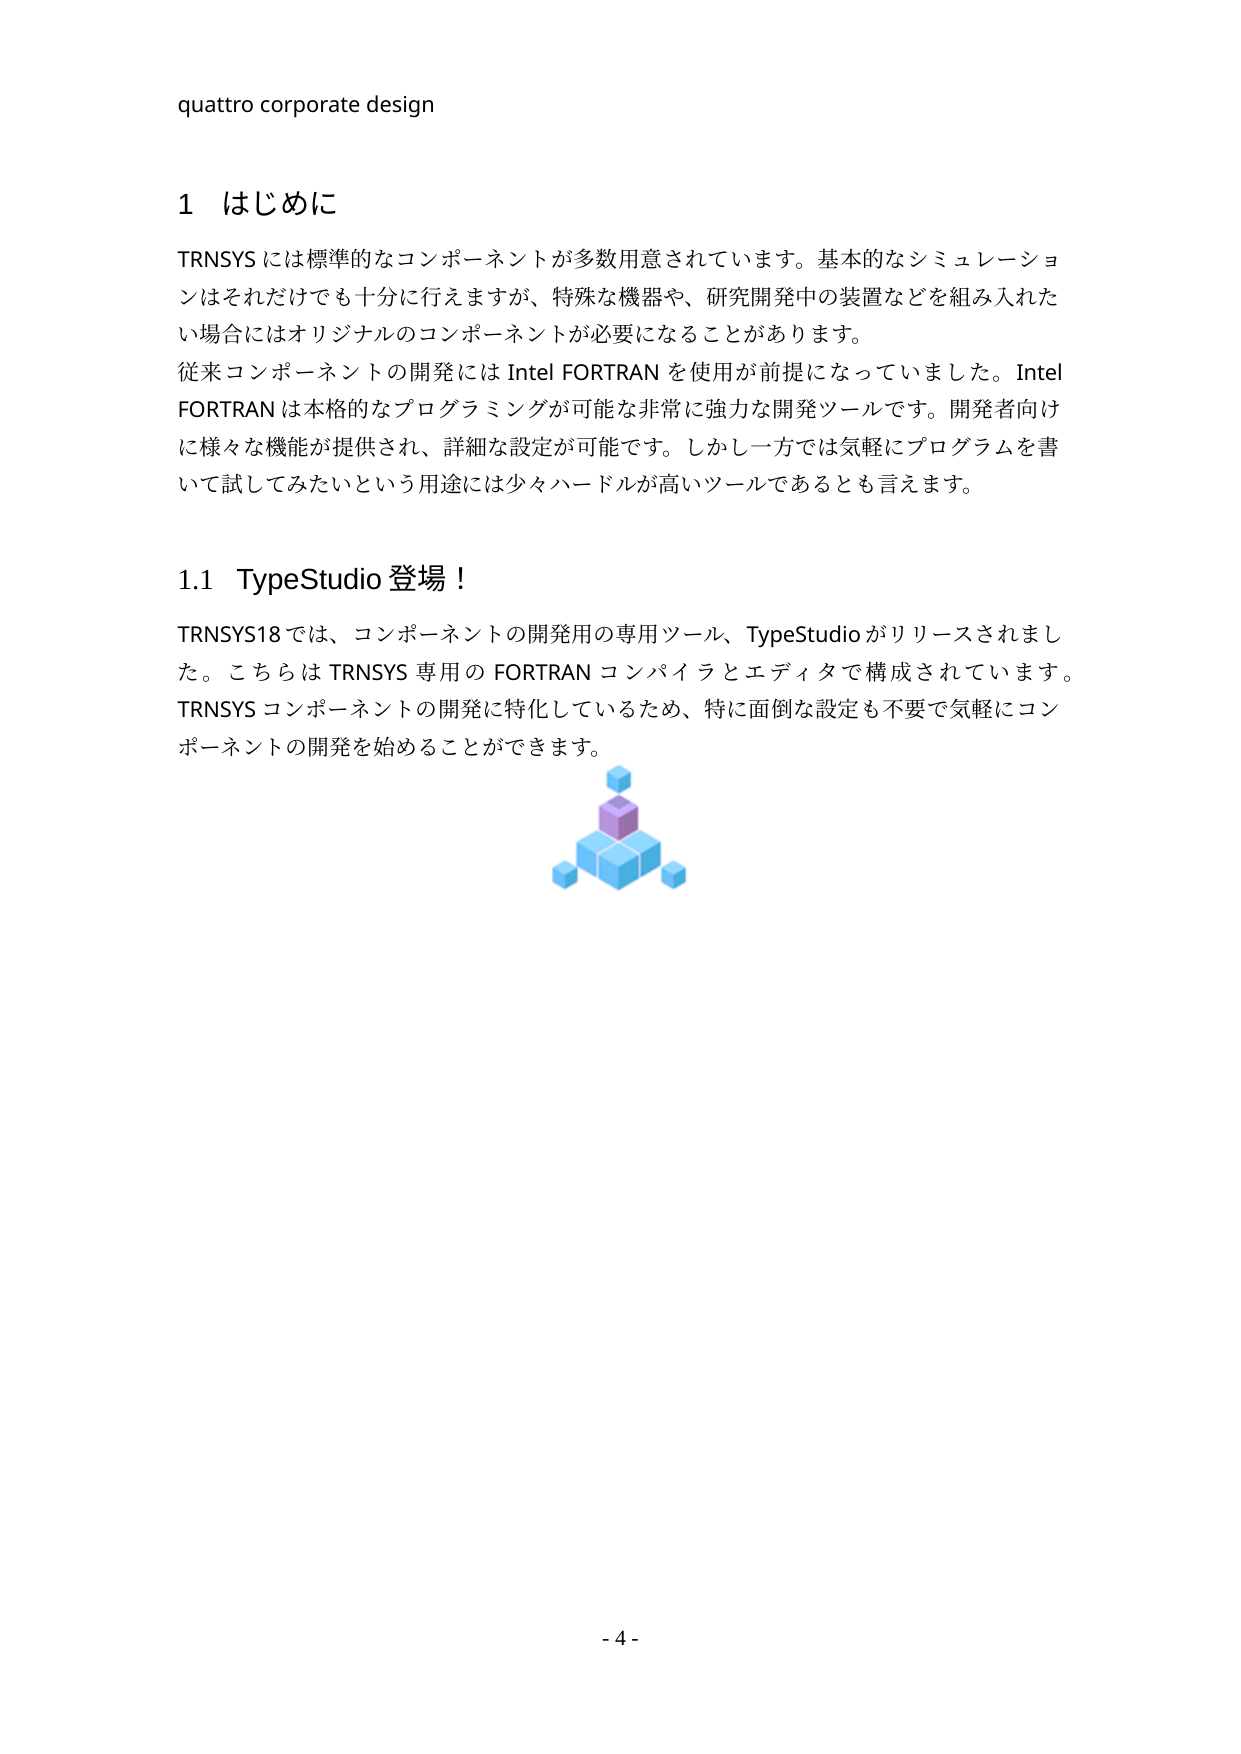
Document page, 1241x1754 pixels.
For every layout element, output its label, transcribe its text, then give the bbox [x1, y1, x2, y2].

subtitle はじめに [177, 164, 1063, 239]
text TypeStudio登場！ [177, 539, 1063, 614]
text TRNSYSには標準的なコンポーネントが多数用意されています。基本的なシミュレーションはそれだけでも十分に行えますが、特殊な機器や、研究開発中の装置などを組み入れたい場合にはオリジナルのコンポーネントが必要になることがあります。 [177, 239, 1063, 352]
text TRNSYS18では、コンポーネントの開発用の専用ツール、TypeStudioがリリースされました。こちらはTRNSYS専用のFORTRANコンパイラとエディタで構成されています。TRNSYSコンポーネントの開発に特化しているため、特に面倒な設定も不要で気軽にコンポーネントの開発を始めることができます。 [177, 614, 1063, 764]
picture [548, 764, 692, 893]
text 従来コンポーネントの開発にはIntel FORTRANを使用が前提になっていました。Intel FORTRANは本格的なプログラミングが可能な非常に強力な開発ツールです。開発者向けに様々な機能が提供され、詳細な設定が可能です。しかし一方では気軽にプログラムを書いて試してみたいという用途には少々ハードルが高いツールであるとも言えます。 [177, 352, 1063, 502]
